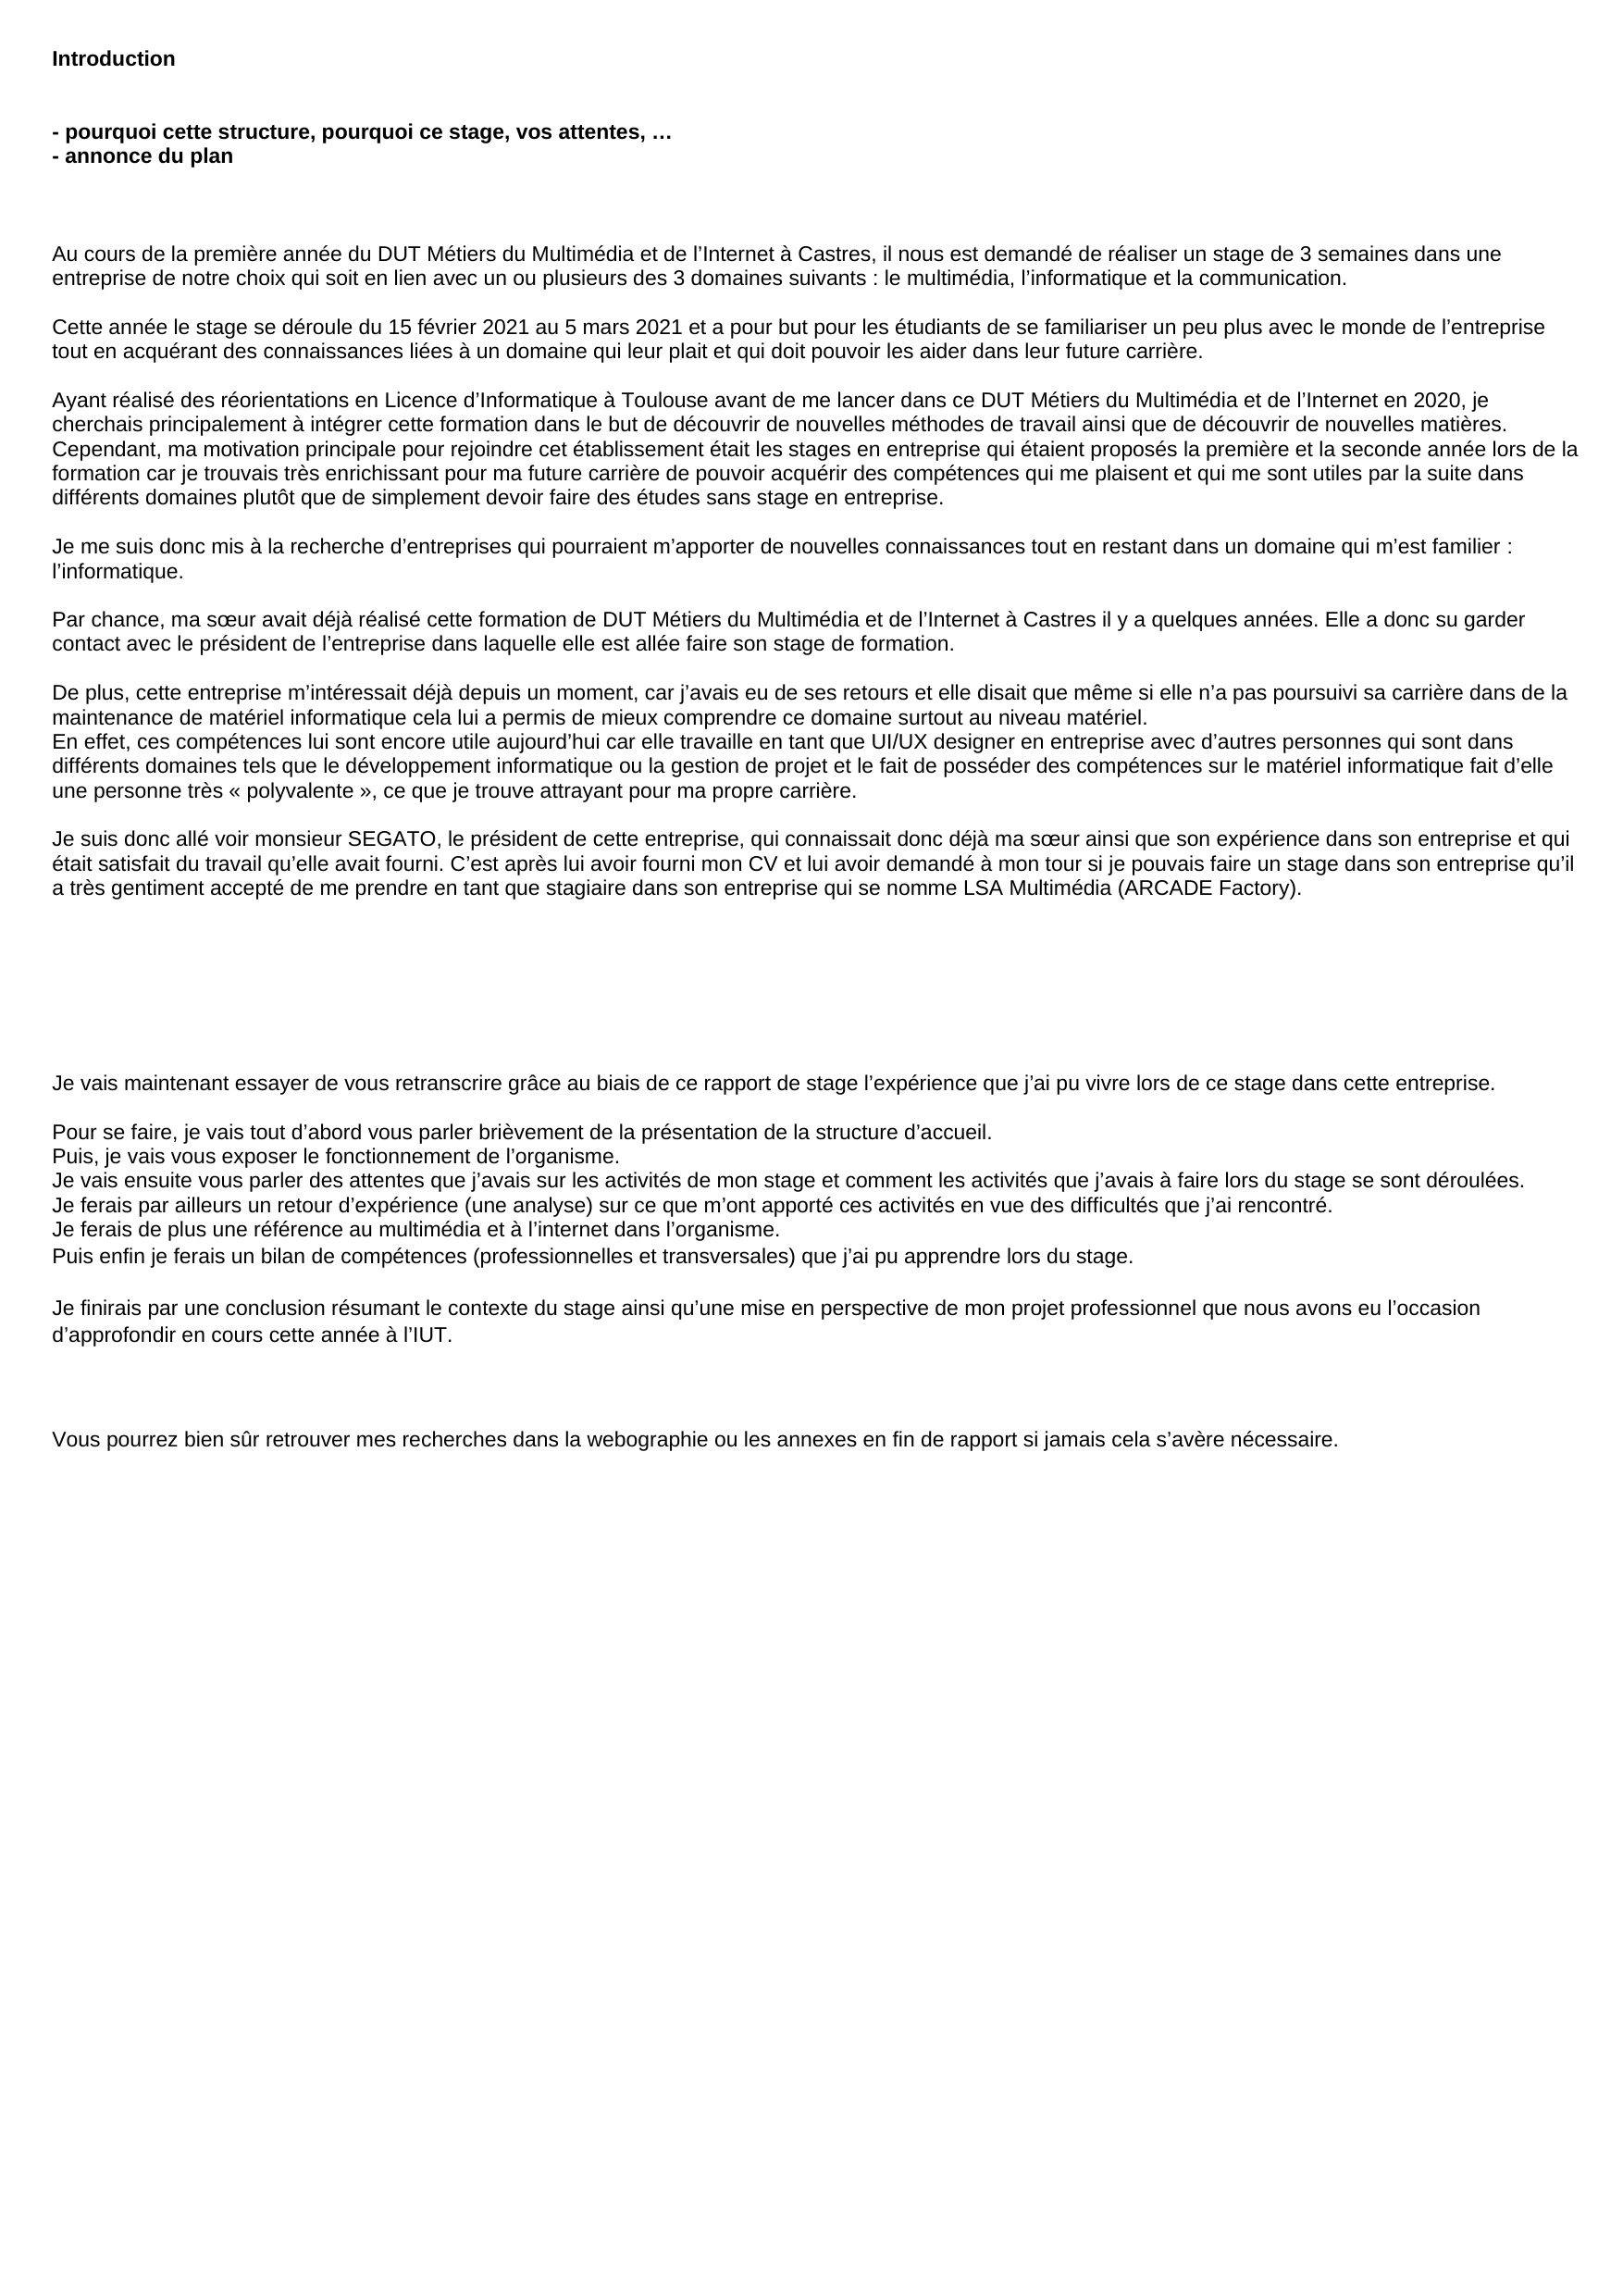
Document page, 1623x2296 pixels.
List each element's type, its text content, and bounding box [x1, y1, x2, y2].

text Ayant réalisé des réorientations en Licence d’Informatique à Toulouse avant de me lancer dans ce DUT Métiers du Multimédia et de l’Internet en 2020, je cherchais principalement à intégrer cette formation dans le but de découvrir de nouvelles méthodes de travail ainsi que de découvrir de nouvelles matières. [52, 388, 1579, 437]
text Cette année le stage se déroule du 15 février 2021 au 5 mars 2021 et a pour but pour les étudiants de se familiariser un peu plus avec le monde de l’entreprise tout en acquérant des connaissances liées à un domaine qui leur plait et qui doit pouvoir les aider dans leur future carrière. [52, 315, 1579, 364]
text Je finirais par une conclusion résumant le contexte du stage ainsi qu’une mise en perspective de mon projet professionnel que nous avons eu l’occasion d’approfondir en cours cette année à l’IUT. [52, 1296, 1579, 1347]
text Au cours de la première année du DUT Métiers du Multimédia et de l’Internet à Castres, il nous est demandé de réaliser un stage de 3 semaines dans une entreprise de notre choix qui soit en lien avec un ou plusieurs des 3 domaines suivants : le multimédia, l’informatique et la communication. [52, 242, 1579, 290]
text Vous pourrez bien sûr retrouver mes recherches dans la webographie ou les annexes en fin de rapport si jamais cela s’avère nécessaire. [52, 1427, 1579, 1452]
text Puis, je vais vous exposer le fonctionnement de l’organisme. [52, 1144, 1579, 1168]
text Cependant, ma motivation principale pour rejoindre cet établissement était les stages en entreprise qui étaient proposés la première et la seconde année lors de la formation car je trouvais très enrichissant pour ma future carrière de pouvoir acquérir des compétences qui me plaisent et qui me sont utiles par la suite dans différents domaines plutôt que de simplement devoir faire des études sans stage en entreprise. [52, 437, 1579, 510]
text Pour se faire, je vais tout d’abord vous parler brièvement de la présentation de la structure d’accueil. [52, 1119, 1579, 1144]
text Introduction [52, 46, 1579, 70]
text Je me suis donc mis à la recherche d’entreprises qui pourraient m’apporter de nouvelles connaissances tout en restant dans un domaine qui m’est familier : l’informatique. [52, 534, 1579, 583]
text Puis enfin je ferais un bilan de compétences (professionnelles et transversales) que j’ai pu apprendre lors du stage. [52, 1243, 1579, 1268]
text - pourquoi cette structure, pourquoi ce stage, vos attentes, … [52, 119, 1579, 143]
text Je ferais par ailleurs un retour d’expérience (une analyse) sur ce que m’ont apporté ces activités en vue des difficultés que j’ai rencontré. [52, 1193, 1579, 1217]
text Je suis donc allé voir monsieur SEGATO, le président de cette entreprise, qui connaissait donc déjà ma sœur ainsi que son expérience dans son entreprise et qui était satisfait du travail qu’elle avait fourni. C’est après lui avoir fourni mon CV et lui avoir demandé à mon tour si je pouvais faire un stage dans son entreprise qu’il a très gentiment accepté de me prendre en tant que stagiaire dans son entreprise qui se nomme LSA Multimédia (ARCADE Factory). [52, 826, 1579, 900]
text De plus, cette entreprise m’intéressait déjà depuis un moment, car j’avais eu de ses retours et elle disait que même si elle n’a pas poursuivi sa carrière dans de la maintenance de matériel informatique cela lui a permis de mieux comprendre ce domaine surtout au niveau matériel. [52, 680, 1579, 729]
text En effet, ces compétences lui sont encore utile aujourd’hui car elle travaille en tant que UI/UX designer en entreprise avec d’autres personnes qui sont dans différents domaines tels que le développement informatique ou la gestion de projet et le fait de posséder des compétences sur le matériel informatique fait d’elle une personne très « polyvalente », ce que je trouve attrayant pour ma propre carrière. [52, 729, 1579, 802]
text Je ferais de plus une référence au multimédia et à l’internet dans l’organisme. [52, 1217, 1579, 1241]
text - annonce du plan [52, 143, 1579, 168]
text Je vais ensuite vous parler des attentes que j’avais sur les activités de mon stage et comment les activités que j’avais à faire lors du stage se sont déroulées. [52, 1168, 1579, 1193]
text Par chance, ma sœur avait déjà réalisé cette formation de DUT Métiers du Multimédia et de l’Internet à Castres il y a quelques années. Elle a donc su garder contact avec le président de l’entreprise dans laquelle elle est allée faire son stage de formation. [52, 607, 1579, 656]
text Je vais maintenant essayer de vous retranscrire grâce au biais de ce rapport de stage l’expérience que j’ai pu vivre lors de ce stage dans cette entreprise. [52, 1071, 1579, 1095]
